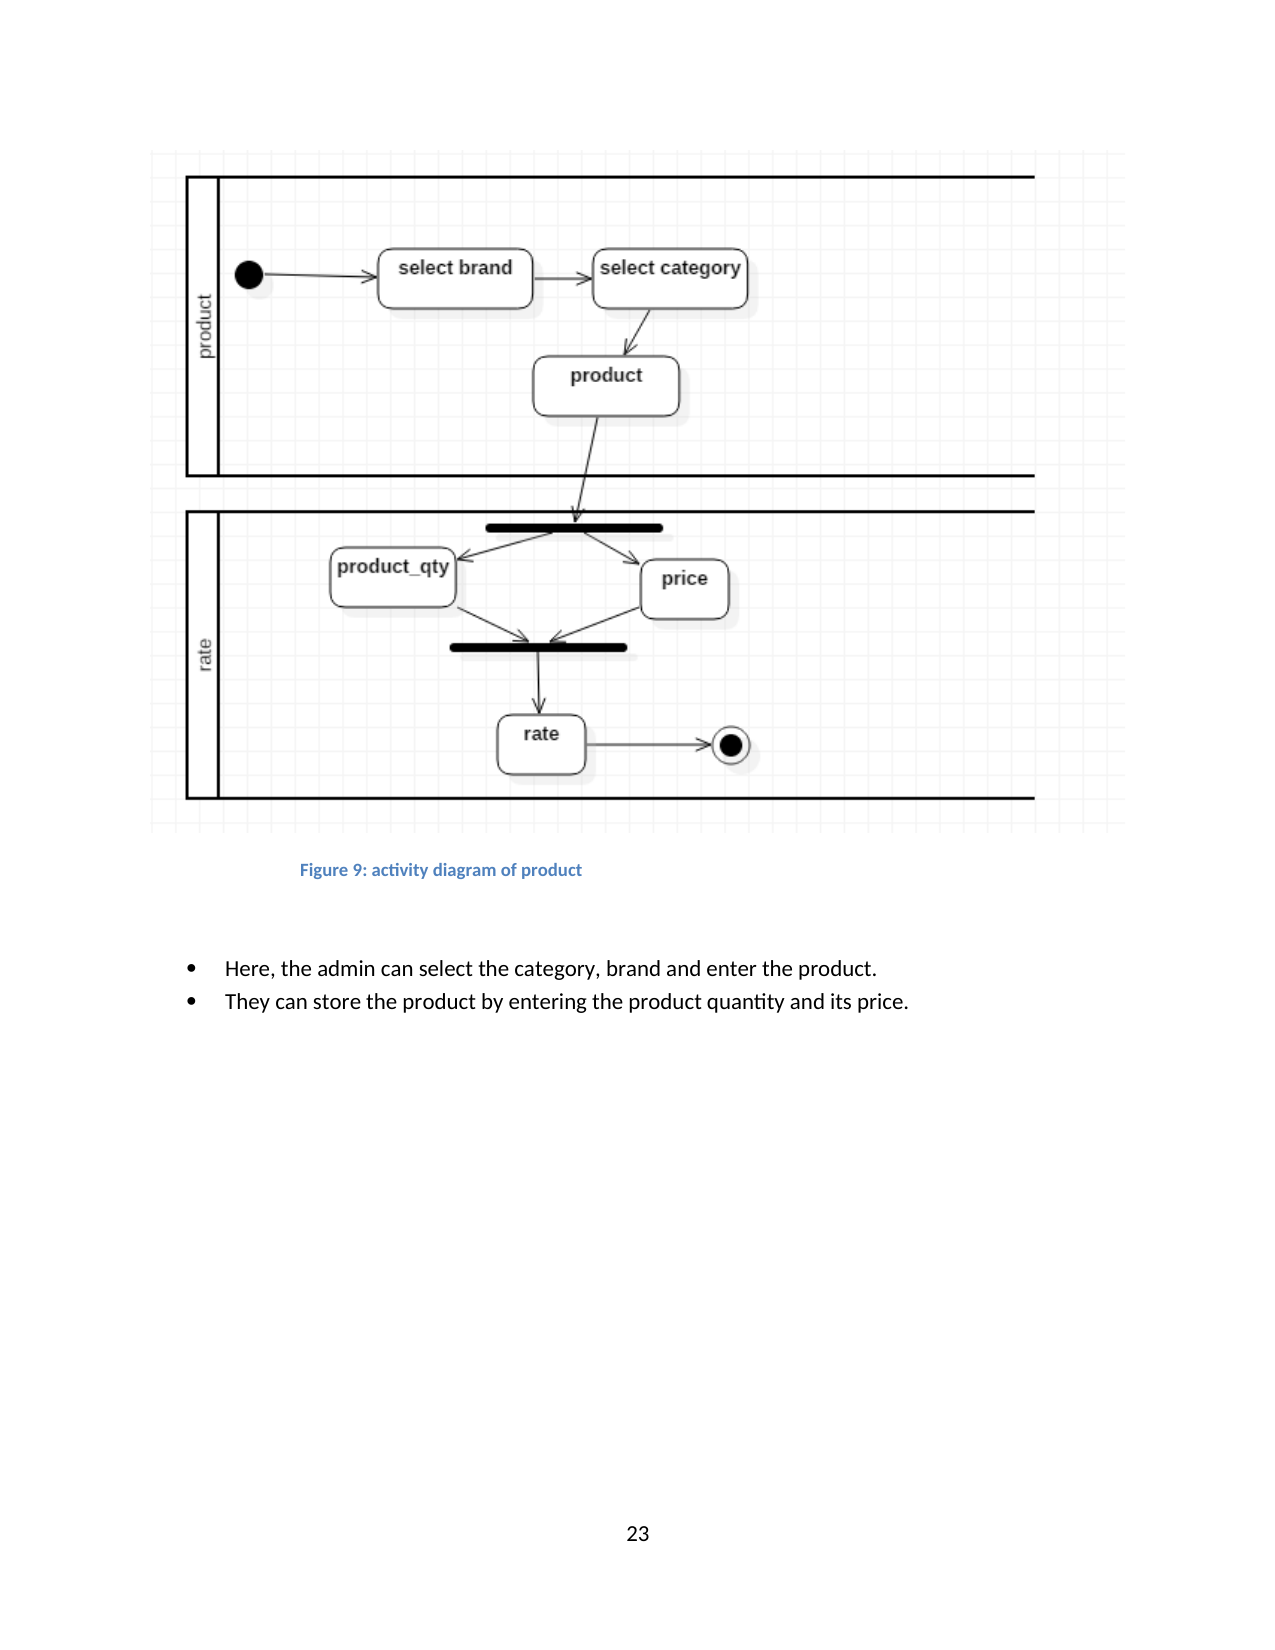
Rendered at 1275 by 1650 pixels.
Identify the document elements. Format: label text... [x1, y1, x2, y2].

list They can store the product by entering the product quantity and its price. [187, 987, 1125, 1015]
picture [150, 150, 1125, 833]
list Here, the admin can select the category, brand and enter the product. [187, 954, 1125, 983]
